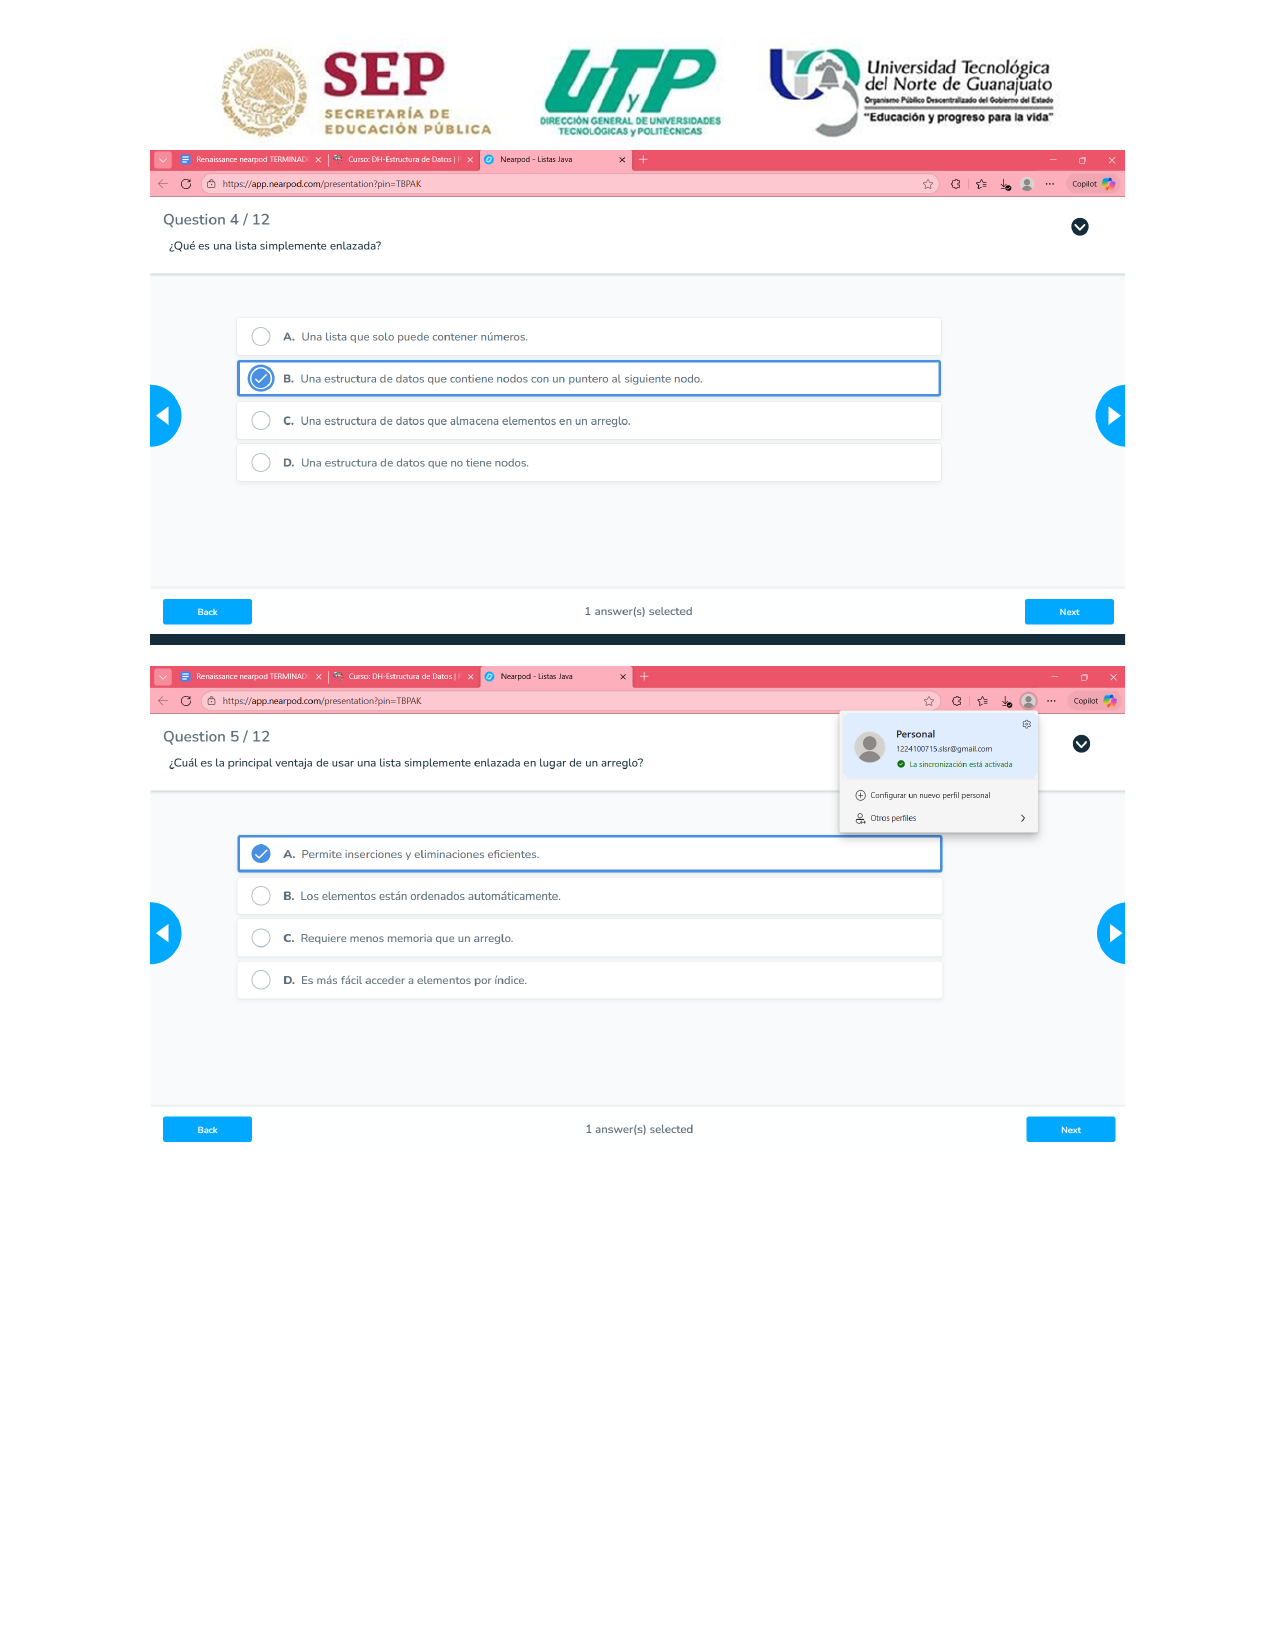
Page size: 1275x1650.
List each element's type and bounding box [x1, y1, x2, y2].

picture [1111, 926, 1120, 940]
picture [150, 666, 1125, 1151]
picture [150, 3, 1125, 645]
picture [158, 408, 168, 423]
picture [158, 926, 168, 940]
picture [1109, 408, 1119, 423]
